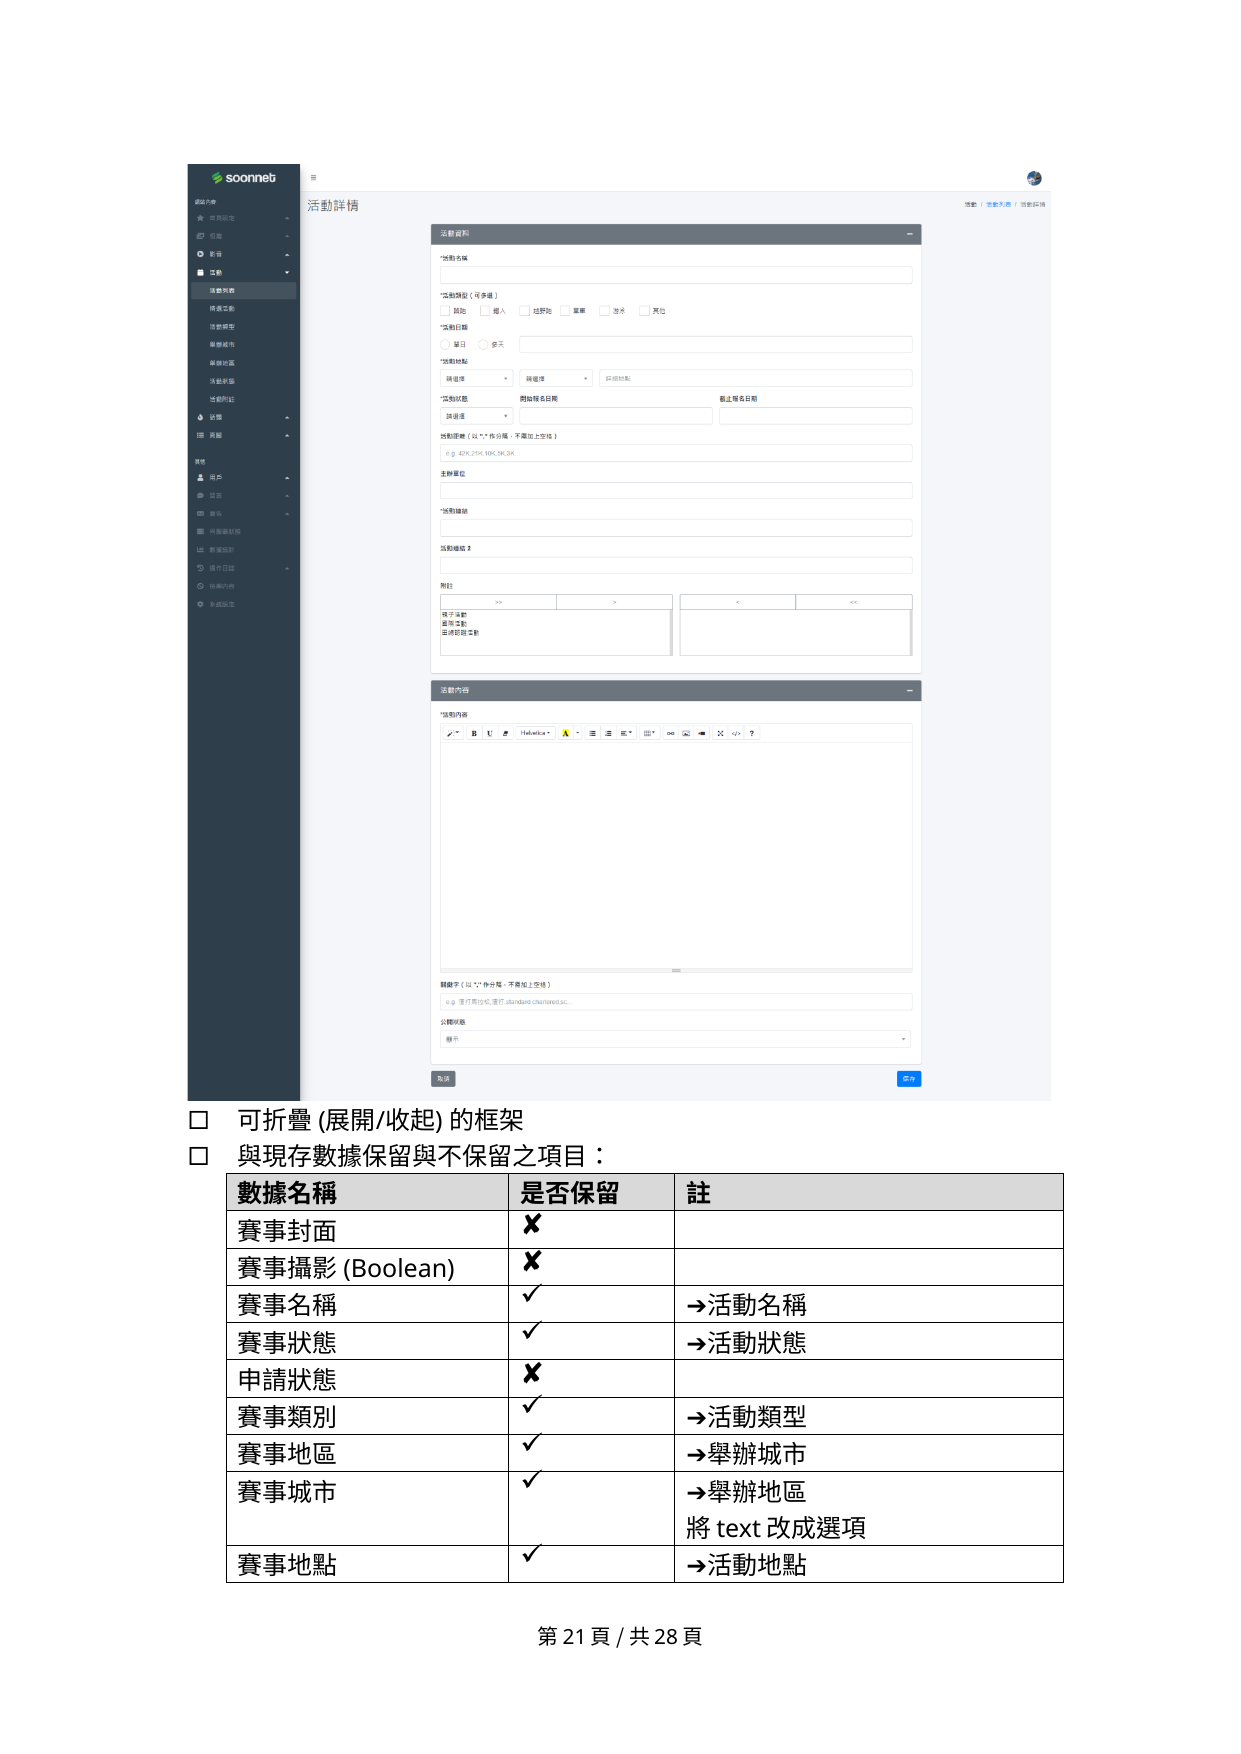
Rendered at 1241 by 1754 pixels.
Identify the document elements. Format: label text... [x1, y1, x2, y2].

table_cell 申請狀態 [227, 1360, 508, 1397]
table_cell 賽事狀態 [227, 1323, 508, 1359]
table_cell 賽事封面 [227, 1211, 508, 1247]
table_cell 賽事地區 [227, 1435, 508, 1471]
table_cell ➔活動類型 [675, 1398, 1063, 1434]
table_cell ➔舉辦地區 將text改成選項 [675, 1472, 1063, 1545]
list 可折疊 (展開/收起) 的框架 [187, 1100, 1053, 1137]
table_cell ➔活動地點 [675, 1546, 1063, 1582]
table_header 是否保留 [509, 1174, 674, 1210]
table_cell ➔活動名稱 [675, 1286, 1063, 1322]
table_header 數據名稱 [227, 1174, 508, 1210]
table_cell [509, 1472, 674, 1545]
table_cell [509, 1398, 674, 1434]
table_cell 賽事類別 [227, 1398, 508, 1434]
table_cell ➔活動狀態 [675, 1323, 1063, 1359]
table_cell [509, 1249, 674, 1285]
table_cell ➔舉辦城市 [675, 1435, 1063, 1471]
table_cell [509, 1323, 674, 1359]
table_cell 賽事名稱 [227, 1286, 508, 1322]
table_cell [509, 1211, 674, 1247]
table_cell 賽事城市 [227, 1472, 508, 1545]
list 與現存數據保留與不保留之項目： [187, 1137, 1053, 1173]
table_cell 賽事地點 [227, 1546, 508, 1582]
table_cell 賽事攝影 (Boolean) [227, 1249, 508, 1285]
picture [187, 164, 1052, 1101]
table_cell [509, 1435, 674, 1471]
table_header 註 [675, 1174, 1063, 1210]
table_cell [509, 1360, 674, 1397]
table_cell [675, 1249, 1063, 1285]
table_cell [509, 1286, 674, 1322]
table_cell [675, 1360, 1063, 1397]
table_cell [675, 1211, 1063, 1247]
table_cell [509, 1546, 674, 1582]
